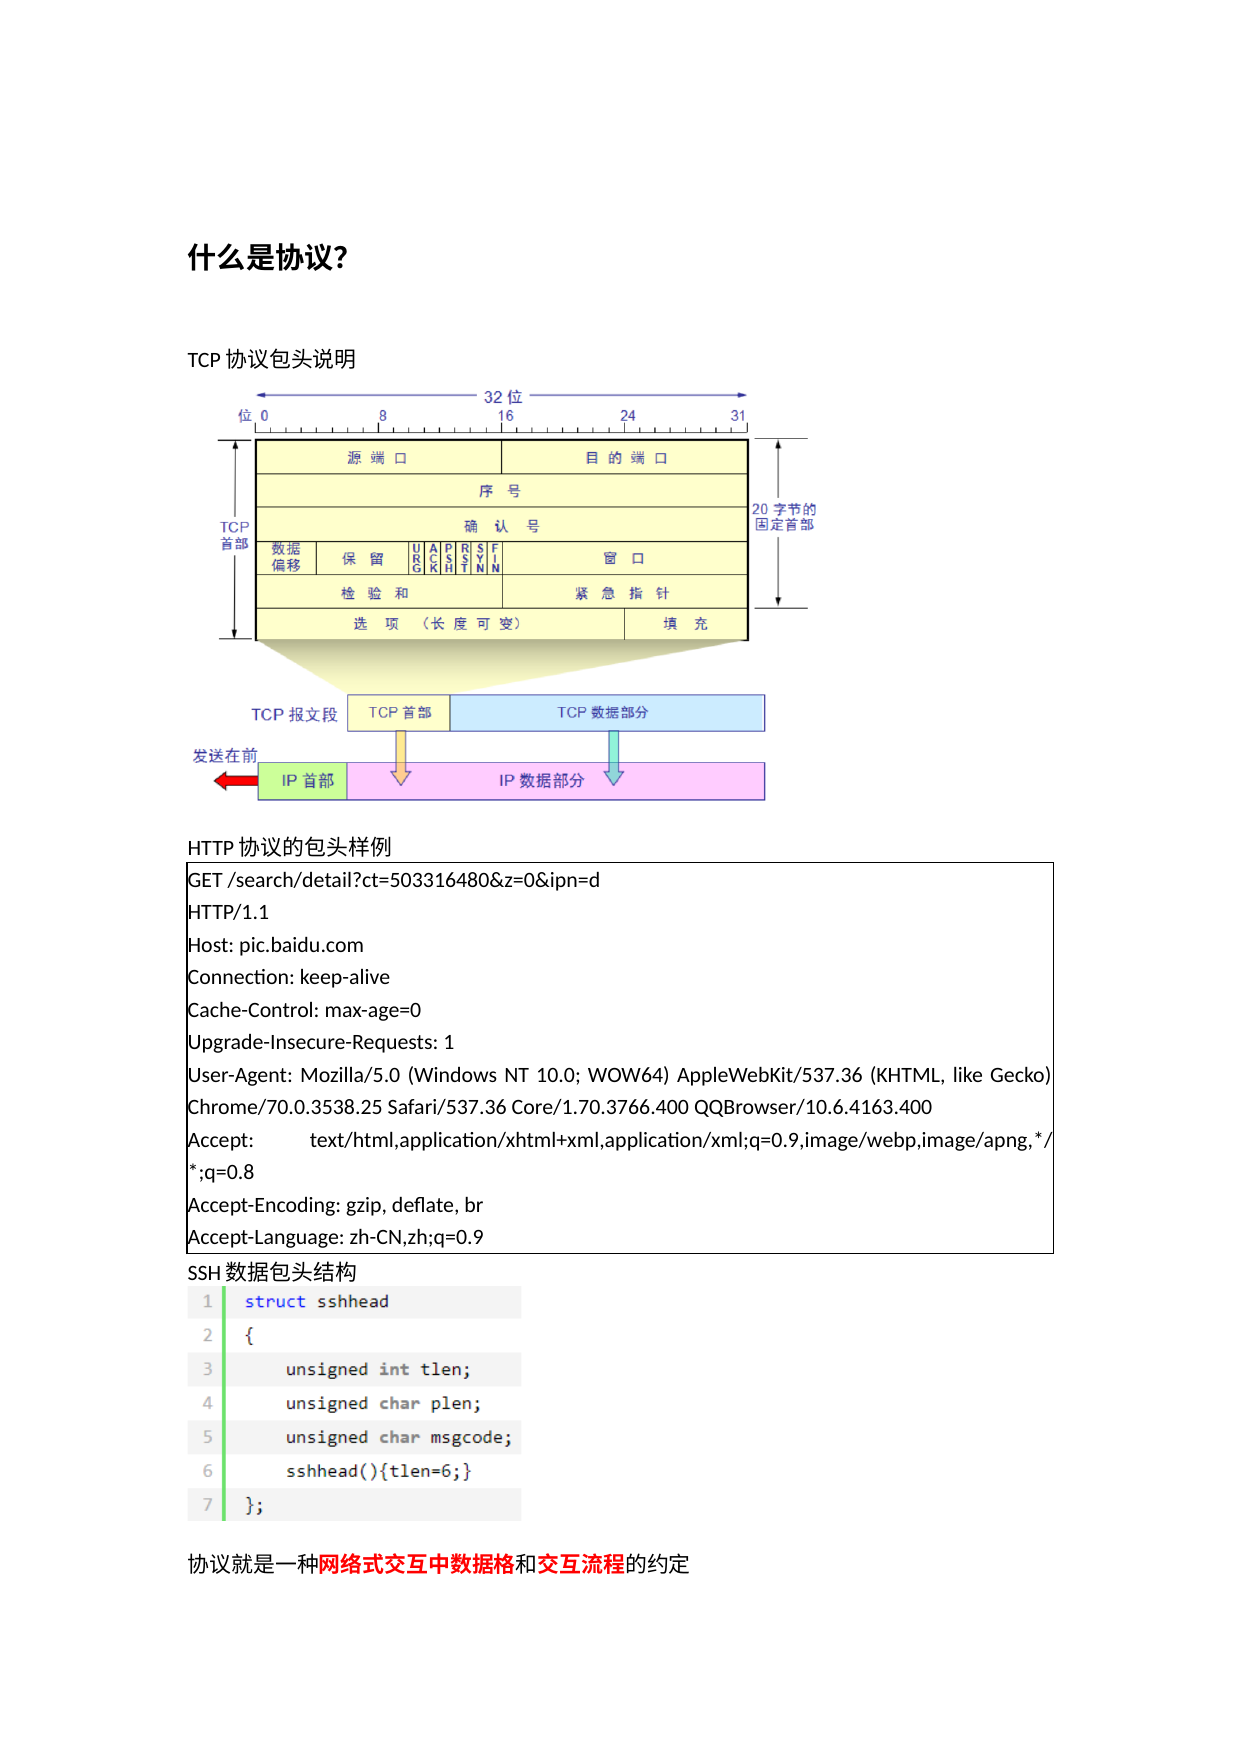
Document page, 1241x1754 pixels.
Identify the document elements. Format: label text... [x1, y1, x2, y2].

text Accept-Encoding: gzip, deflate, br [188, 1188, 1053, 1219]
text Accept: text/html,application/xhtml+xml,application/xml;q=0.9,image/webp,image/apng,*/*;q=0.8 [188, 1123, 1053, 1188]
text Cache-Control: max-age=0 [188, 993, 1053, 1026]
text Connection: keep-alive [188, 961, 1053, 993]
text Accept-Language: zh-CN,zh;q=0.9 [188, 1219, 1053, 1253]
text Upgrade-Insecure-Requests: 1 [188, 1026, 1053, 1058]
subtitle 什么是协议？ [187, 224, 1053, 289]
text HTTP协议的包头样例 [187, 829, 1053, 862]
picture [187, 1286, 522, 1521]
picture [187, 374, 824, 821]
text 协议就是一种网络式交互中数据格和交互流程的约定 [187, 1547, 1053, 1579]
text Host: pic.baidu.com [188, 928, 1053, 961]
text SSH数据包头结构 [187, 1254, 1053, 1287]
text HTTP/1.1 [188, 896, 1053, 928]
text GET /search/detail?ct=503316480&z=0&ipn=d [188, 863, 1053, 896]
text TCP协议包头说明 [187, 342, 1053, 374]
text User-Agent: Mozilla/5.0 (Windows NT 10.0; WOW64) AppleWebKit/537.36 (KHTML, like Gecko) Chrome/70.0.3538.25 Safari/537.36 Core/1.70.3766.400 QQBrowser/10.6.4163.400 [188, 1058, 1053, 1123]
